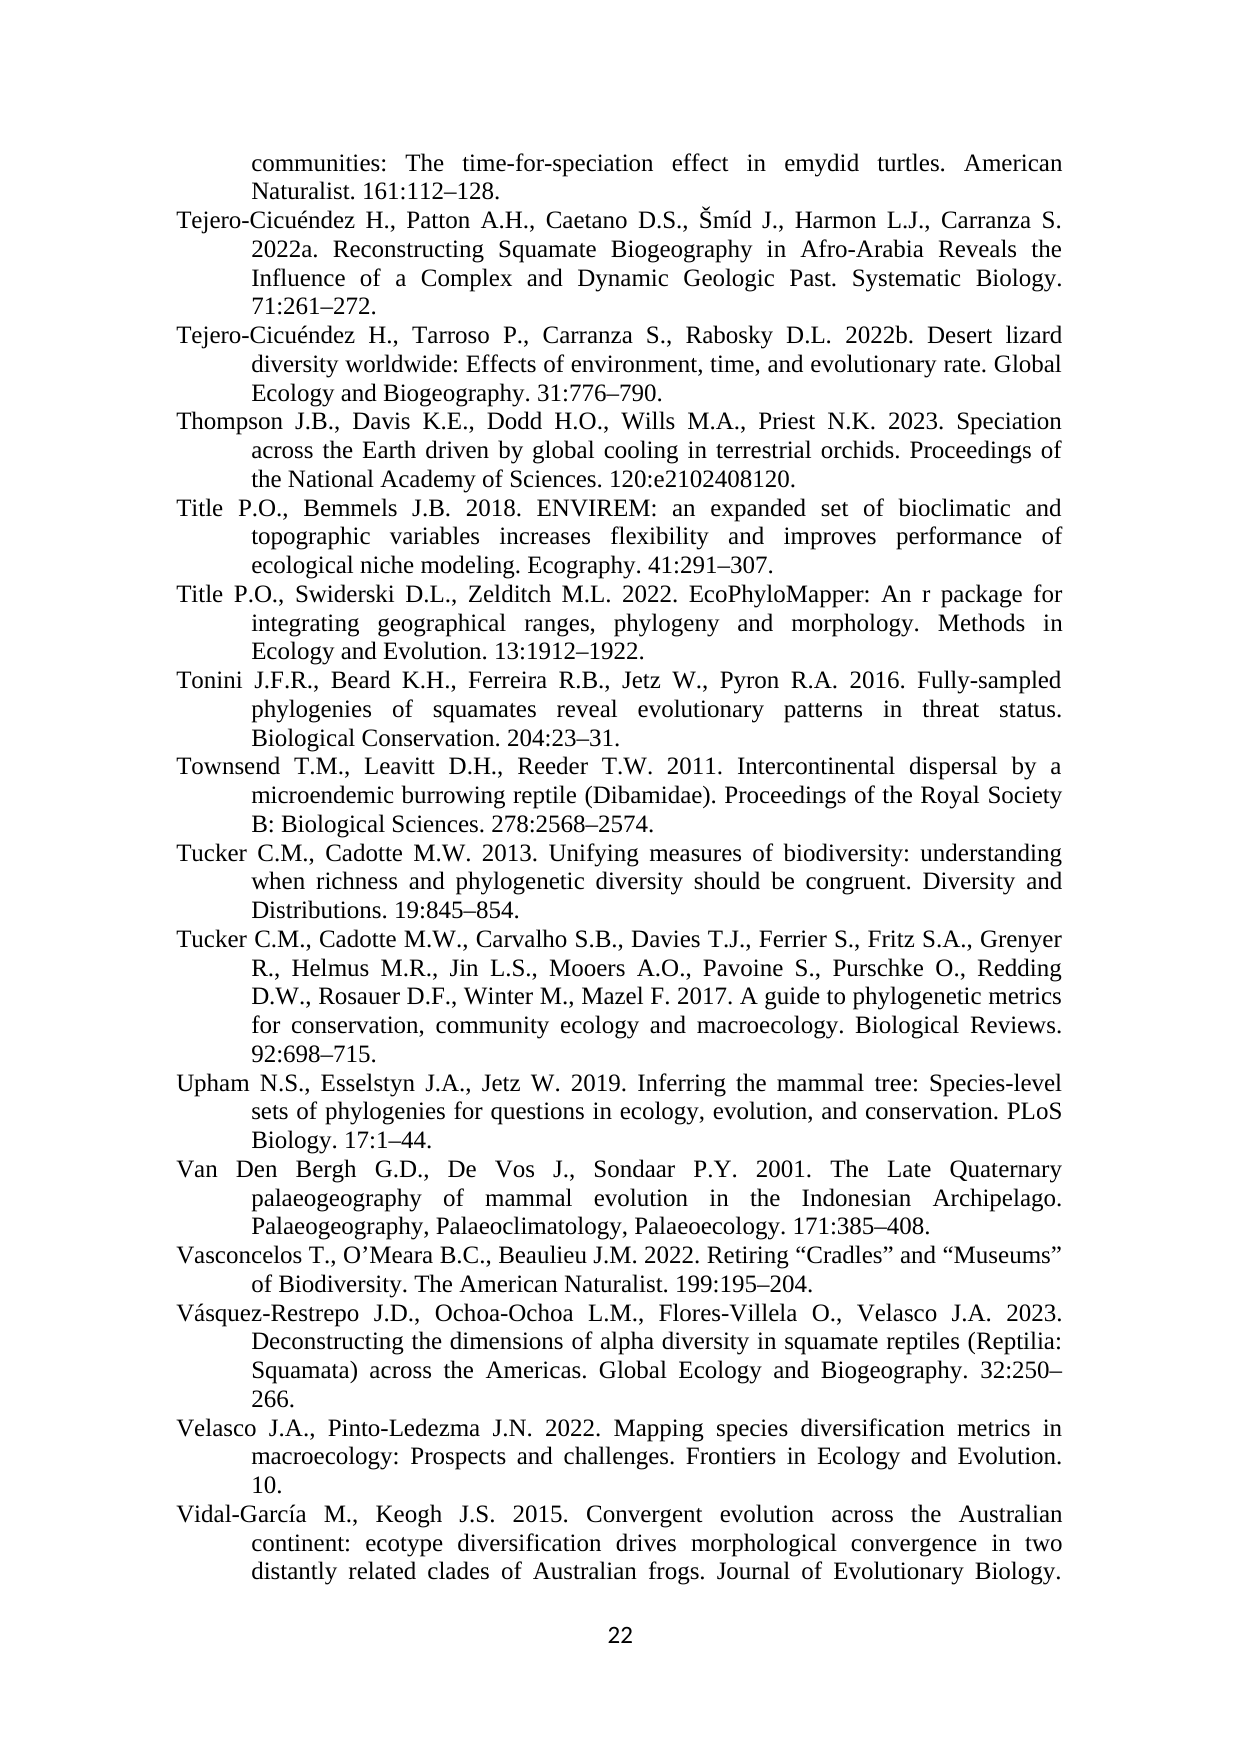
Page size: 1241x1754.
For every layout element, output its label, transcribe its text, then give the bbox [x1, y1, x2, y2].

text Tonini J.F.R., Beard K.H., Ferreira R.B., Jetz W., Pyron R.A. 2016. Fully-sampled phylogenies of squamates reveal evolutionary patterns in threat status. Biological Conservation. 204:23–31. [176, 665, 1063, 751]
text Van Den Bergh G.D., De Vos J., Sondaar P.Y. 2001. The Late Quaternary palaeogeography of mammal evolution in the Indonesian Archipelago. Palaeogeography, Palaeoclimatology, Palaeoecology. 171:385–408. [176, 1154, 1063, 1240]
text Tejero-Cicuéndez H., Tarroso P., Carranza S., Rabosky D.L. 2022b. Desert lizard diversity worldwide: Effects of environment, time, and evolutionary rate. Global Ecology and Biogeography. 31:776–790. [176, 320, 1063, 406]
text Tucker C.M., Cadotte M.W., Carvalho S.B., Davies T.J., Ferrier S., Fritz S.A., Grenyer R., Helmus M.R., Jin L.S., Mooers A.O., Pavoine S., Purschke O., Redding D.W., Rosauer D.F., Winter M., Mazel F. 2017. A guide to phylogenetic metrics for conservation, community ecology and macroecology. Biological Reviews. 92:698–715. [176, 924, 1063, 1068]
text Vásquez-Restrepo J.D., Ochoa-Ochoa L.M., Flores-Villela O., Velasco J.A. 2023. Deconstructing the dimensions of alpha diversity in squamate reptiles (Reptilia: Squamata) across the Americas. Global Ecology and Biogeography. 32:250–266. [176, 1298, 1063, 1413]
text Tejero-Cicuéndez H., Patton A.H., Caetano D.S., Šmíd J., Harmon L.J., Carranza S. 2022a. Reconstructing Squamate Biogeography in Afro-Arabia Reveals the Influence of a Complex and Dynamic Geologic Past. Systematic Biology. 71:261–272. [176, 205, 1063, 320]
text Townsend T.M., Leavitt D.H., Reeder T.W. 2011. Intercontinental dispersal by a microendemic burrowing reptile (Dibamidae). Proceedings of the Royal Society B: Biological Sciences. 278:2568–2574. [176, 751, 1063, 838]
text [176, 148, 1063, 205]
text Velasco J.A., Pinto-Ledezma J.N. 2022. Mapping species diversification metrics in macroecology: Prospects and challenges. Frontiers in Ecology and Evolution. 10. [176, 1413, 1063, 1499]
text Thompson J.B., Davis K.E., Dodd H.O., Wills M.A., Priest N.K. 2023. Speciation across the Earth driven by global cooling in terrestrial orchids. Proceedings of the National Academy of Sciences. 120:e2102408120. [176, 406, 1063, 493]
text Tucker C.M., Cadotte M.W. 2013. Unifying measures of biodiversity: understanding when richness and phylogenetic diversity should be congruent. Diversity and Distributions. 19:845–854. [176, 838, 1063, 924]
text Vasconcelos T., O’Meara B.C., Beaulieu J.M. 2022. Retiring “Cradles” and “Museums” of Biodiversity. The American Naturalist. 199:195–204. [176, 1240, 1063, 1298]
text Title P.O., Swiderski D.L., Zelditch M.L. 2022. EcoPhyloMapper: An r package for integrating geographical ranges, phylogeny and morphology. Methods in Ecology and Evolution. 13:1912–1922. [176, 579, 1063, 665]
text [176, 1499, 1063, 1585]
text Upham N.S., Esselstyn J.A., Jetz W. 2019. Inferring the mammal tree: Species-level sets of phylogenies for questions in ecology, evolution, and conservation. PLoS Biology. 17:1–44. [176, 1068, 1063, 1154]
text Title P.O., Bemmels J.B. 2018. ENVIREM: an expanded set of bioclimatic and topographic variables increases flexibility and improves performance of ecological niche modeling. Ecography. 41:291–307. [176, 493, 1063, 579]
